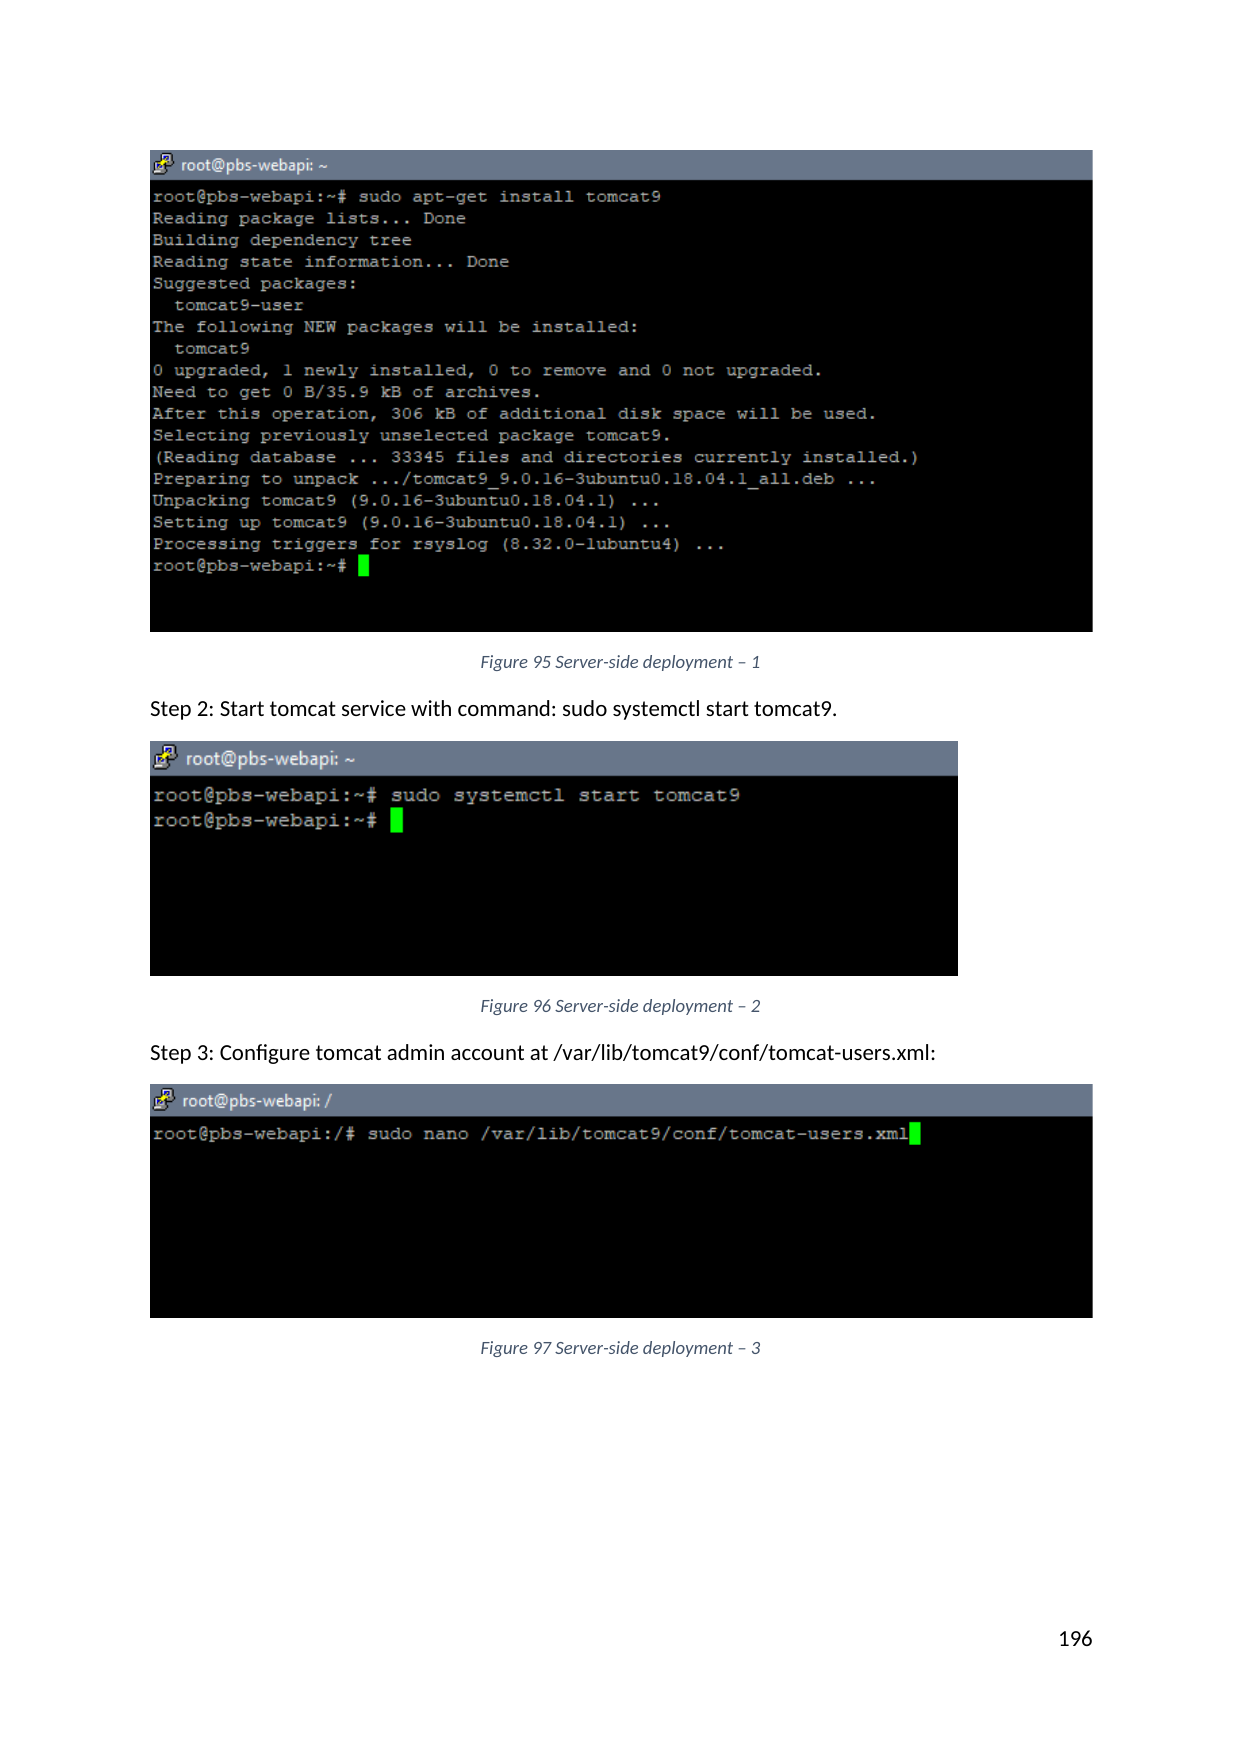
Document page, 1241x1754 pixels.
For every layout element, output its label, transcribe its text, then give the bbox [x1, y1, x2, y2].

text Figure 96 Server-side deployment – 2 [150, 994, 1093, 1017]
text Step 2: Start tomcat service with command: sudo systemctl start tomcat9. [150, 694, 1093, 722]
picture [150, 741, 958, 976]
text Figure 95 Server-side deployment – 1 [150, 650, 1093, 673]
text Figure 97 Server-side deployment – 3 [150, 1336, 1093, 1359]
picture [150, 1084, 1093, 1318]
picture [150, 150, 1093, 632]
text Step 3: Configure tomcat admin account at /var/lib/tomcat9/conf/tomcat-users.xml: [150, 1038, 1093, 1066]
